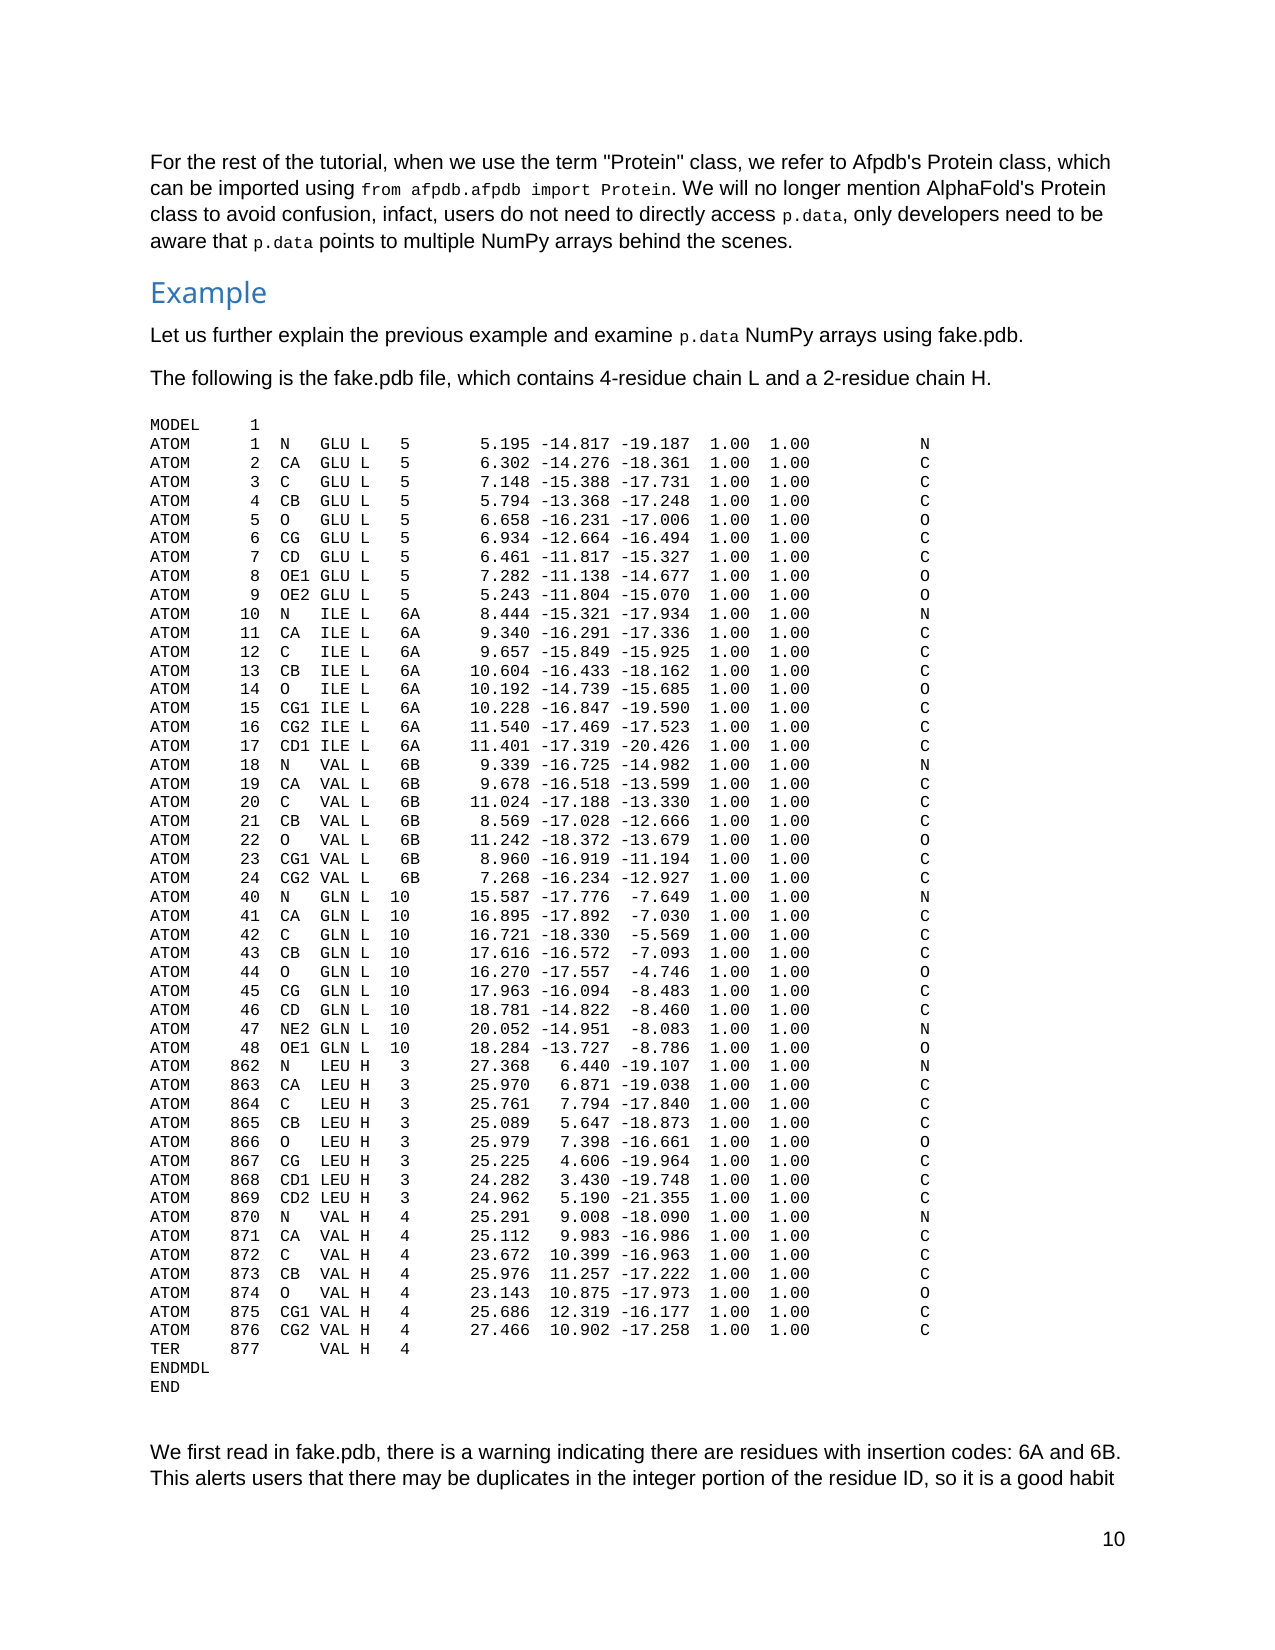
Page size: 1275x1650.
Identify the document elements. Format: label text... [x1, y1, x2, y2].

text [150, 1414, 1125, 1490]
text Let us further explain the previous example and examine p.data NumPy arrays using fake.pdb. [150, 323, 1125, 348]
text MODEL 1 ATOM 1 N GLU L 5 5.195 -14.817 -19.187 1.00 1.00 N ATOM 2 CA GLU L 5 6.302 -14.276 -18.361 1.00 1.00 C ATOM 3 C GLU L 5 7.148 -15.388 -17.731 1.00 1.00 C ATOM 4 CB GLU L 5 5.794 -13.368 -17.248 1.00 1.00 C ATOM 5 O GLU L 5 6.658 -16.231 -17.006 1.00 1.00 O ATOM 6 CG GLU L 5 6.934 -12.664 -16.494 1.00 1.00 C ATOM 7 CD GLU L 5 6.461 -11.817 -15.327 1.00 1.00 C ATOM 8 OE1 GLU L 5 7.282 -11.138 -14.677 1.00 1.00 O ATOM 9 OE2 GLU L 5 5.243 -11.804 -15.070 1.00 1.00 O ATOM 10 N ILE L 6A 8.444 -15.321 -17.934 1.00 1.00 N ATOM 11 CA ILE L 6A 9.340 -16.291 -17.336 1.00 1.00 C ATOM 12 C ILE L 6A 9.657 -15.849 -15.925 1.00 1.00 C ATOM 13 CB ILE L 6A 10.604 -16.433 -18.162 1.00 1.00 C ATOM 14 O ILE L 6A 10.192 -14.739 -15.685 1.00 1.00 O ATOM 15 CG1 ILE L 6A 10.228 -16.847 -19.590 1.00 1.00 C ATOM 16 CG2 ILE L 6A 11.540 -17.469 -17.523 1.00 1.00 C ATOM 17 CD1 ILE L 6A 11.401 -17.319 -20.426 1.00 1.00 C ATOM 18 N VAL L 6B 9.339 -16.725 -14.982 1.00 1.00 N ATOM 19 CA VAL L 6B 9.678 -16.518 -13.599 1.00 1.00 C ATOM 20 C VAL L 6B 11.024 -17.188 -13.330 1.00 1.00 C ATOM 21 CB VAL L 6B 8.569 -17.028 -12.666 1.00 1.00 C ATOM 22 O VAL L 6B 11.242 -18.372 -13.679 1.00 1.00 O ATOM 23 CG1 VAL L 6B 8.960 -16.919 -11.194 1.00 1.00 C ATOM 24 CG2 VAL L 6B 7.268 -16.234 -12.927 1.00 1.00 C ATOM 40 N GLN L 10 15.587 -17.776 -7.649 1.00 1.00 N ATOM 41 CA GLN L 10 16.895 -17.892 -7.030 1.00 1.00 C ATOM 42 C GLN L 10 16.721 -18.330 -5.569 1.00 1.00 C ATOM 43 CB GLN L 10 17.616 -16.572 -7.093 1.00 1.00 C ATOM 44 O GLN L 10 16.270 -17.557 -4.746 1.00 1.00 O ATOM 45 CG GLN L 10 17.963 -16.094 -8.483 1.00 1.00 C ATOM 46 CD GLN L 10 18.781 -14.822 -8.460 1.00 1.00 C ATOM 47 NE2 GLN L 10 20.052 -14.951 -8.083 1.00 1.00 N ATOM 48 OE1 GLN L 10 18.284 -13.727 -8.786 1.00 1.00 O ATOM 862 N LEU H 3 27.368 6.440 -19.107 1.00 1.00 N ATOM 863 CA LEU H 3 25.970 6.871 -19.038 1.00 1.00 C ATOM 864 C LEU H 3 25.761 7.794 -17.840 1.00 1.00 C ATOM 865 CB LEU H 3 25.089 5.647 -18.873 1.00 1.00 C ATOM 866 O LEU H 3 25.979 7.398 -16.661 1.00 1.00 O ATOM 867 CG LEU H 3 25.225 4.606 -19.964 1.00 1.00 C ATOM 868 CD1 LEU H 3 24.282 3.430 -19.748 1.00 1.00 C ATOM 869 CD2 LEU H 3 24.962 5.190 -21.355 1.00 1.00 C ATOM 870 N VAL H 4 25.291 9.008 -18.090 1.00 1.00 N ATOM 871 CA VAL H 4 25.112 9.983 -16.986 1.00 1.00 C ATOM 872 C VAL H 4 23.672 10.399 -16.963 1.00 1.00 C ATOM 873 CB VAL H 4 25.976 11.257 -17.222 1.00 1.00 C ATOM 874 O VAL H 4 23.143 10.875 -17.973 1.00 1.00 O ATOM 875 CG1 VAL H 4 25.686 12.319 -16.177 1.00 1.00 C ATOM 876 CG2 VAL H 4 27.466 10.902 -17.258 1.00 1.00 C TER 877 VAL H 4 ENDMDL END [150, 417, 1125, 1397]
text For the rest of the tutorial, when we use the term "Protein" class, we refer to Afpdb's Protein class, which can be imported using from afpdb.afpdb import Protein. We will no longer mention AlphaFold's Protein class to avoid confusion, infact, users do not need to directly access p.data, only developers need to be aware that p.data points to multiple NumPy arrays behind the scenes. [150, 150, 1125, 253]
subtitle Example [150, 272, 1125, 312]
text The following is the fake.pdb file, which contains 4-residue chain L and a 2-residue chain H. [150, 366, 1125, 390]
